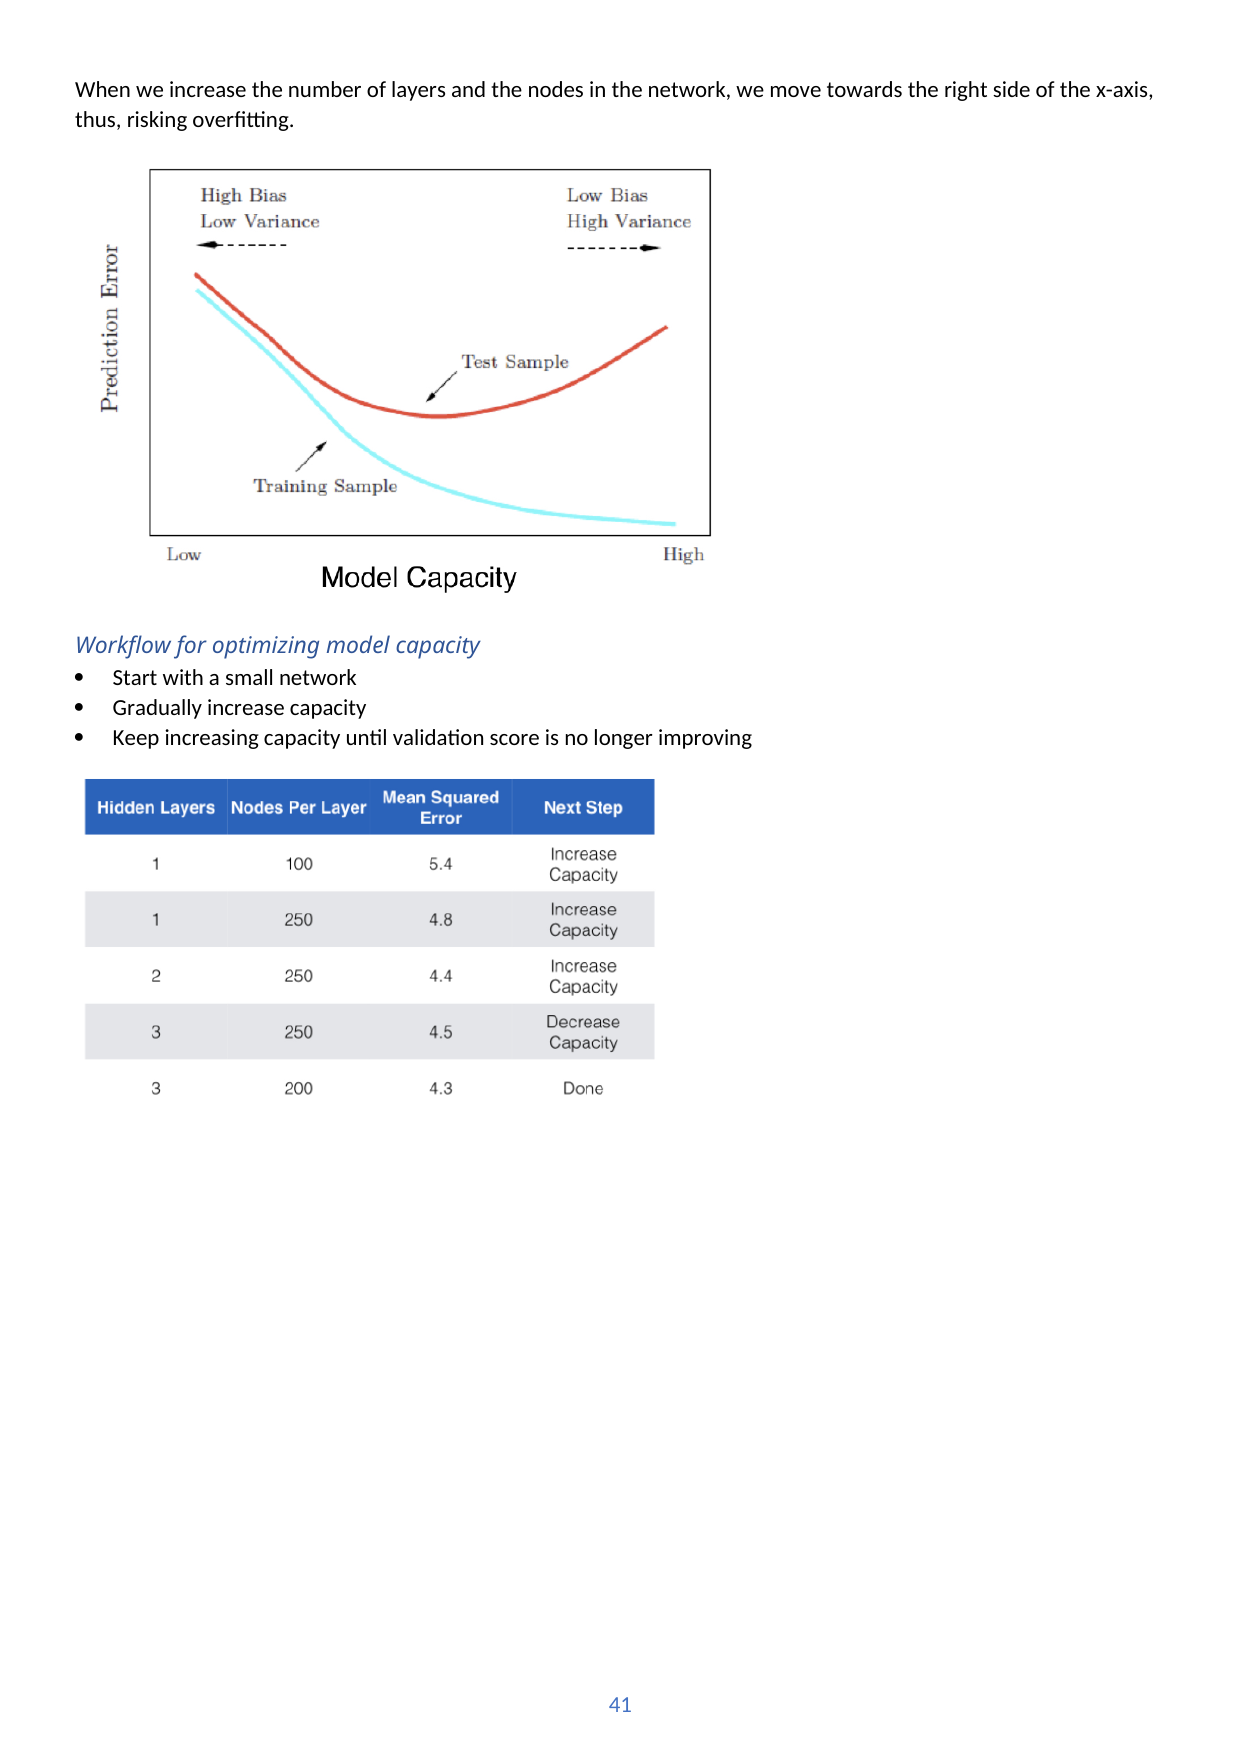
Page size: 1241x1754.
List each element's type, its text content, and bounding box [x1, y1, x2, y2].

subtitle Workflow for optimizing model capacity [75, 629, 1165, 660]
list Start with a small network [75, 663, 1165, 691]
list Gradually increase capacity [75, 693, 1165, 721]
list Keep increasing capacity until validation score is no longer improving [75, 723, 1165, 751]
picture [75, 770, 664, 1137]
text When we increase the number of layers and the nodes in the network, we move towards the right side of the x-axis, thus, risking overfitting. [75, 75, 1165, 133]
picture [75, 152, 734, 611]
